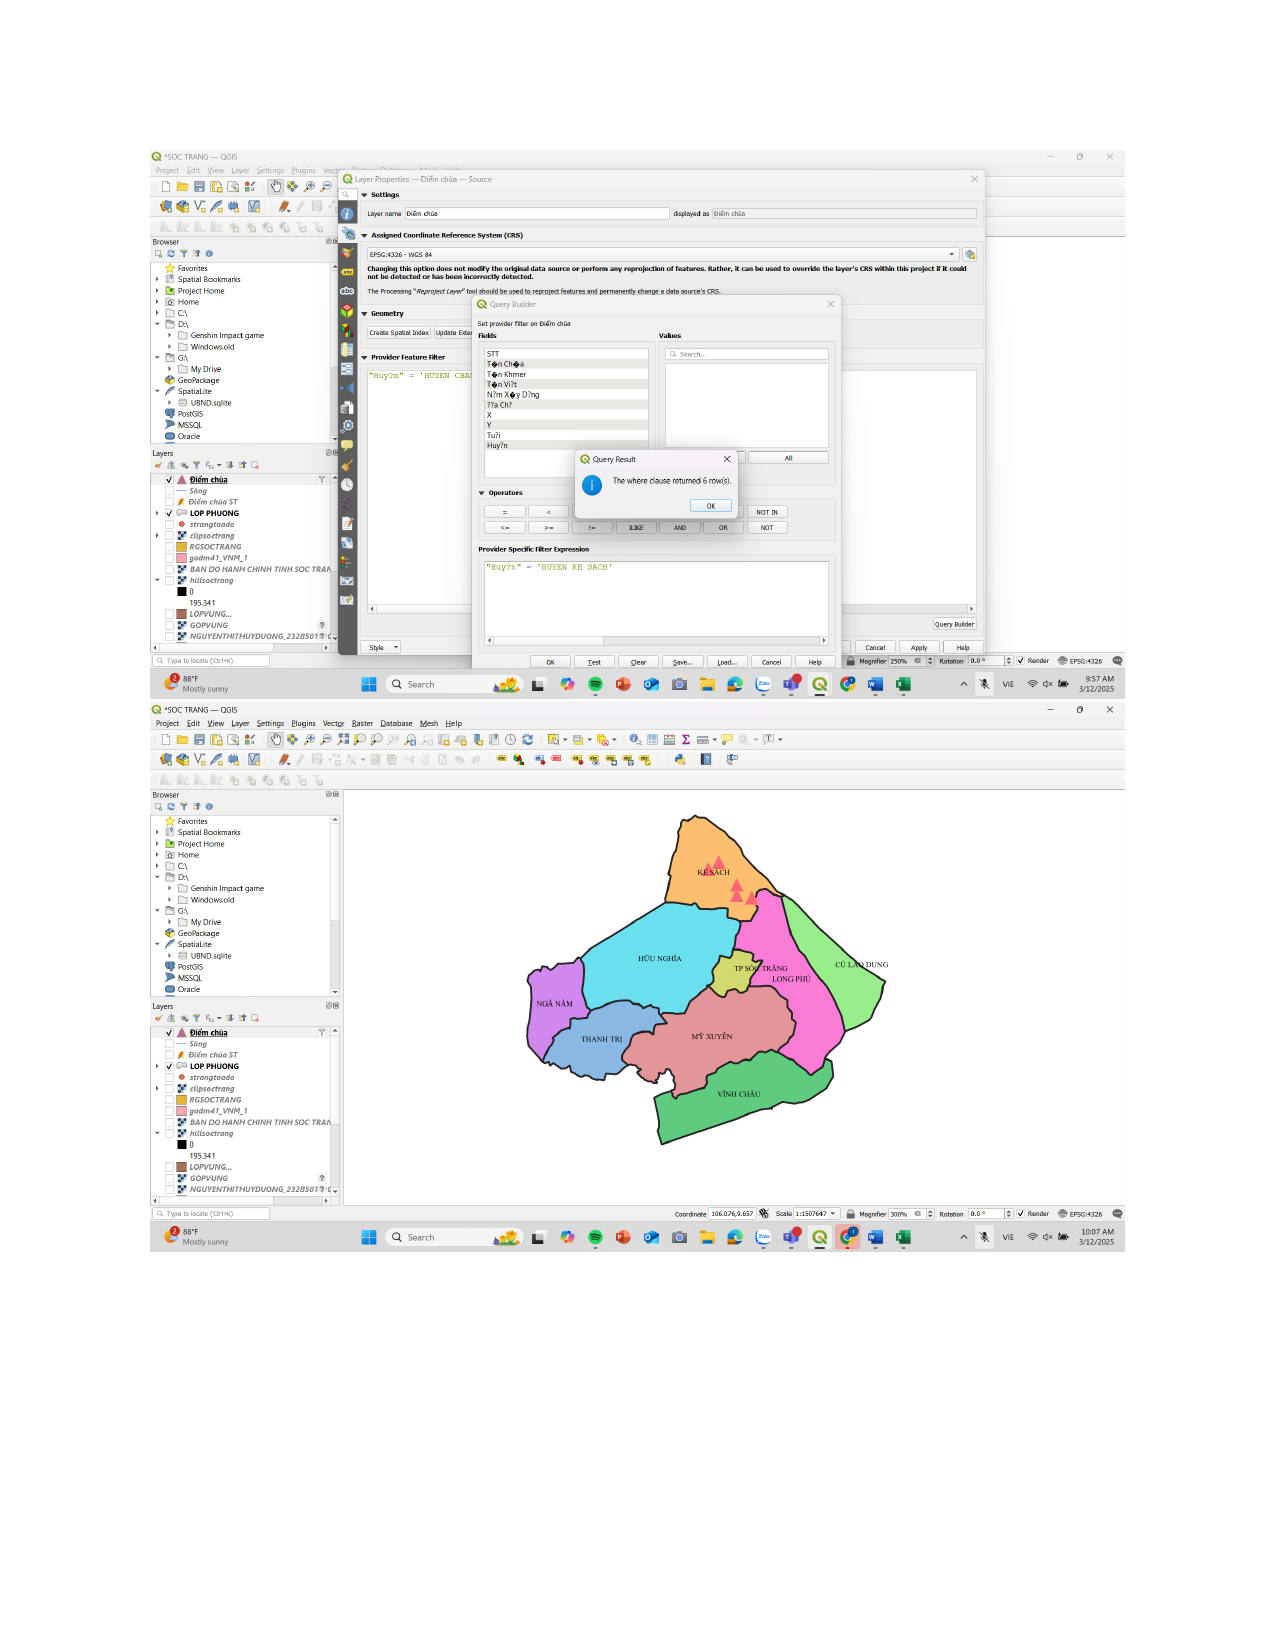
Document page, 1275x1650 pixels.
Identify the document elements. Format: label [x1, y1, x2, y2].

picture [150, 150, 1125, 699]
picture [150, 702, 1125, 1252]
